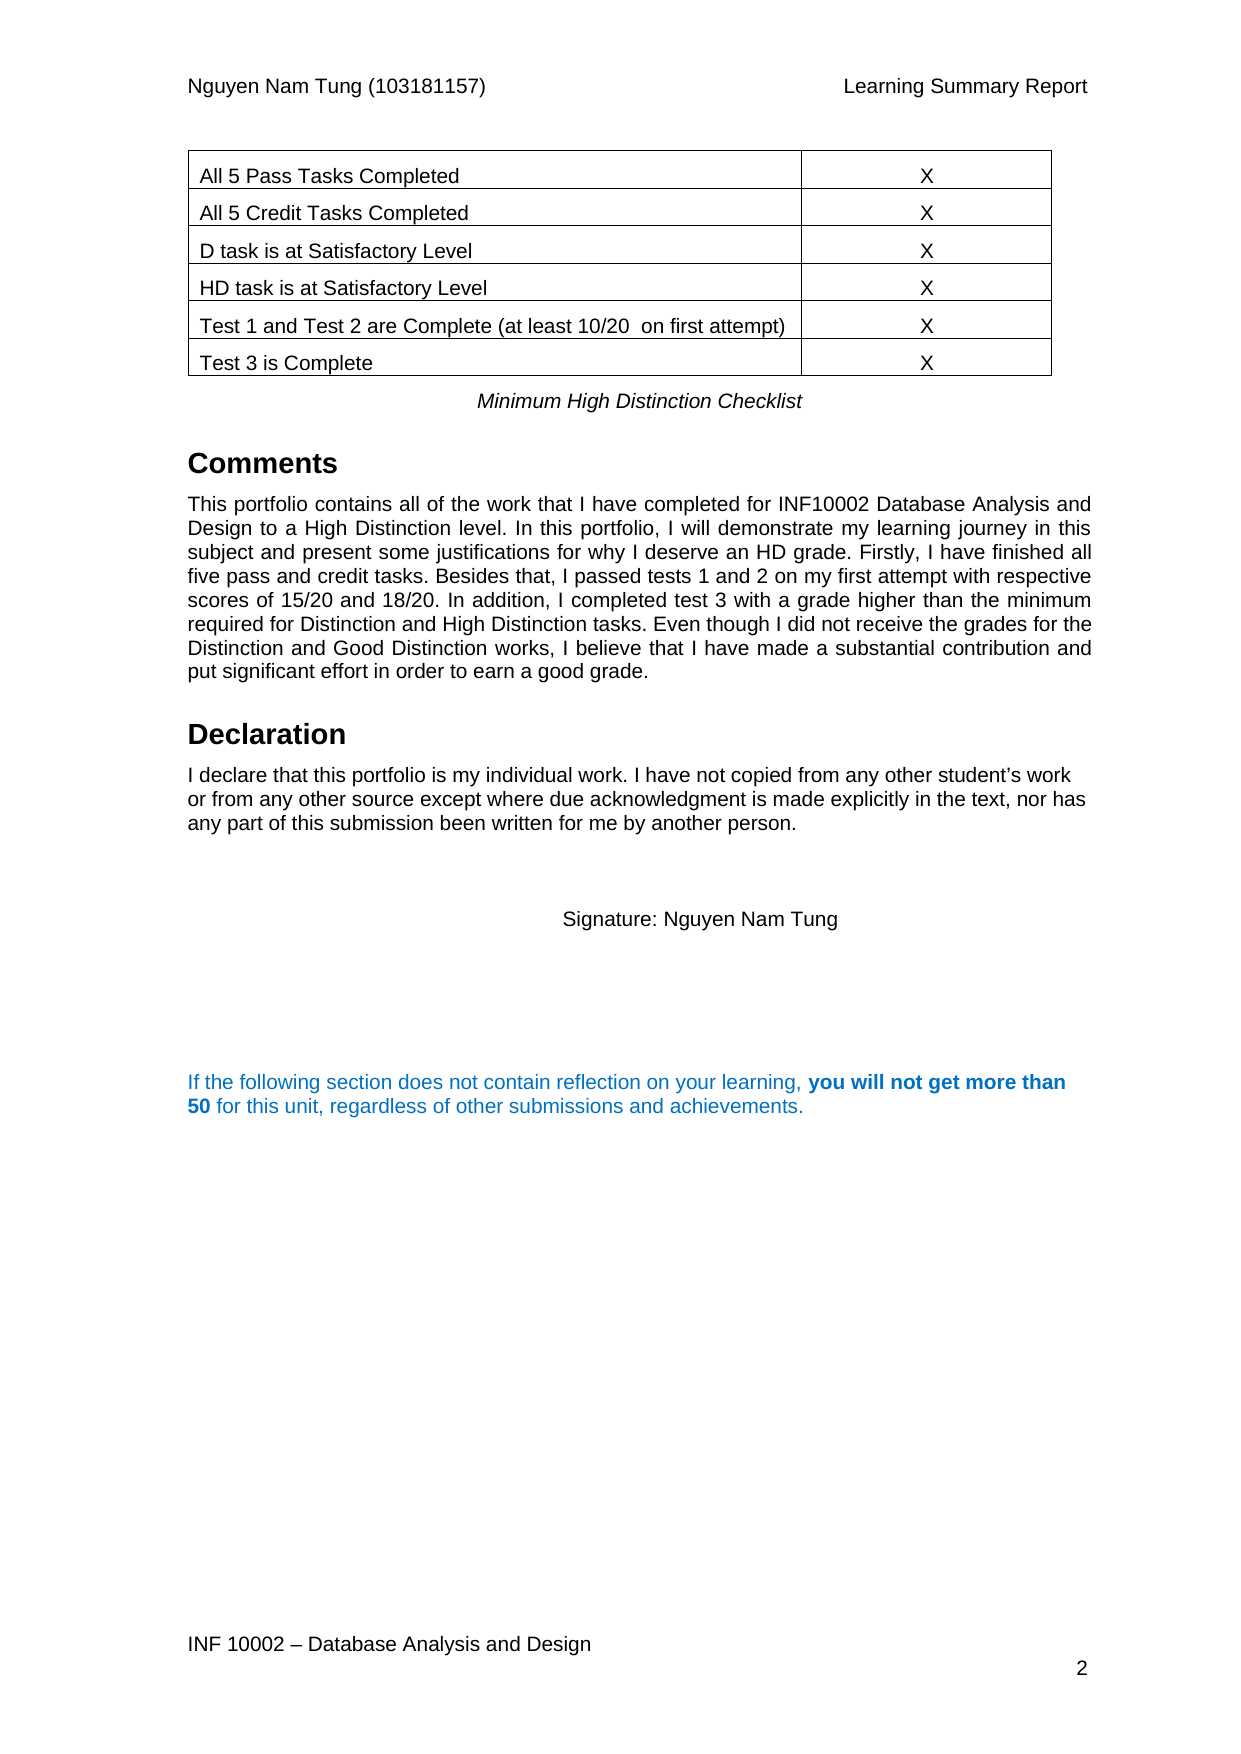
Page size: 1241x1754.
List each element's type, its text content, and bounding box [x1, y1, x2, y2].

table_cell Test 3 is Complete [189, 339, 801, 375]
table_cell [189, 301, 801, 337]
table_cell X [802, 339, 1051, 375]
text Minimum High Distinction Checklist [187, 388, 1093, 412]
table_cell All 5 Credit Tasks Completed [189, 189, 801, 225]
subtitle Comments [187, 450, 1093, 479]
table_cell X [802, 264, 1051, 300]
table_cell X [802, 189, 1051, 225]
table_cell X [802, 301, 1051, 337]
table_cell HD task is at Satisfactory Level [189, 264, 801, 300]
text I declare that this portfolio is my individual work. I have not copied from any other student’s work or from any other source except where due acknowledgment is made explicitly in the text, nor has any part of this submission been written for me by another person. [187, 762, 1093, 834]
table_cell X [802, 226, 1051, 262]
text Signature: Nguyen Nam Tung [187, 907, 1093, 931]
subtitle Declaration [187, 721, 1093, 750]
text If the following section does not contain reflection on your learning, you will not get more than 50 for this unit, regardless of other submissions and achievements. [187, 1070, 1093, 1118]
text This portfolio contains all of the work that I have completed for INF10002 Database Analysis and Design to a High Distinction level. In this portfolio, I will demonstrate my learning journey in this subject and present some justifications for why I deserve an HD grade. Firstly, I have finished all five pass and credit tasks. Besides that, I passed tests 1 and 2 on my first attempt with respective scores of 15/20 and 18/20. In addition, I completed test 3 with a grade higher than the minimum required for Distinction and High Distinction tasks. Even though I did not receive the grades for the Distinction and Good Distinction works, I believe that I have made a substantial contribution and put significant effort in order to earn a good grade. [187, 492, 1093, 683]
table_cell X [802, 151, 1051, 187]
table_cell D task is at Satisfactory Level [189, 226, 801, 262]
table_cell All 5 Pass Tasks Completed [189, 151, 801, 187]
